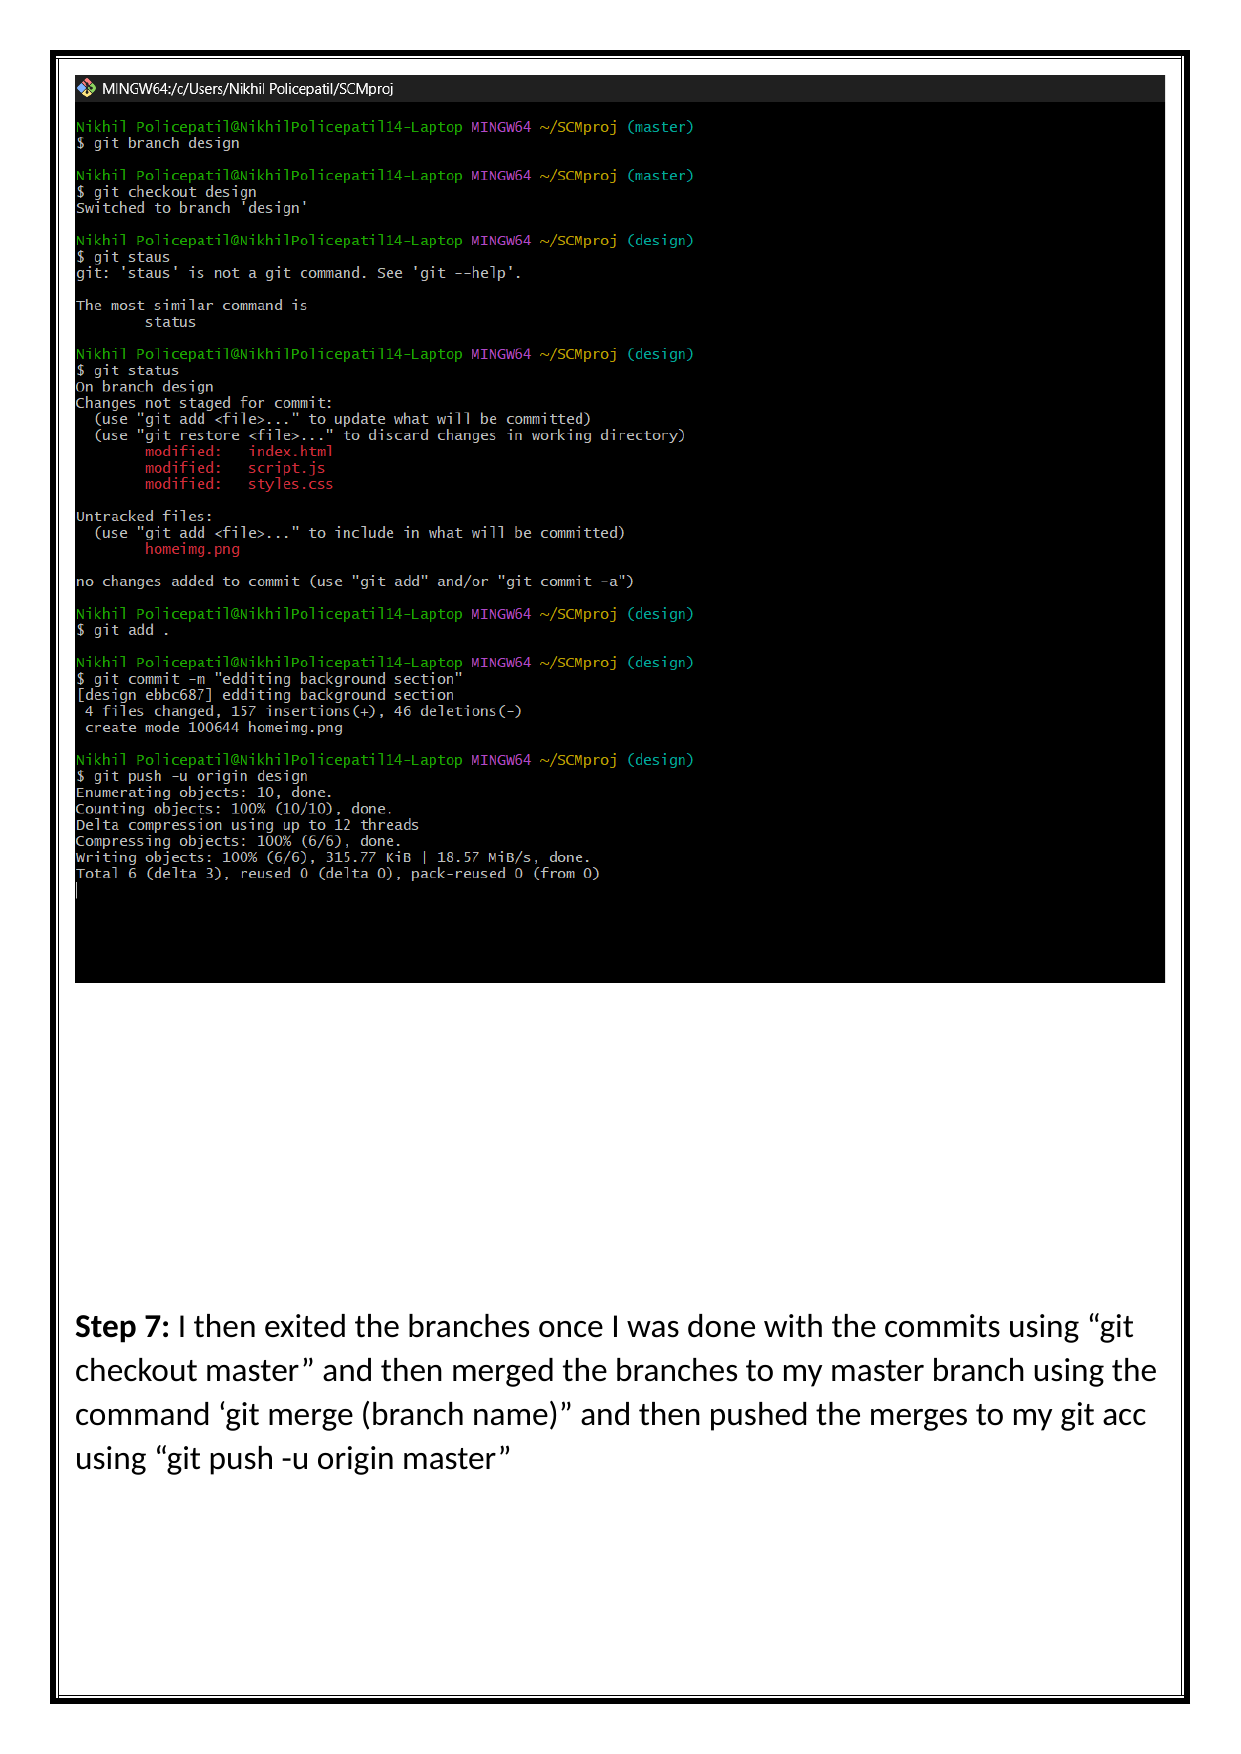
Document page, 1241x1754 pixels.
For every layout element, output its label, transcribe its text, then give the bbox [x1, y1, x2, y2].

picture [75, 75, 1166, 983]
text Step 7: I then exited the branches once I was done with the commits using “git checkout master” and then merged the branches to my master branch using the command ‘git merge (branch name)” and then pushed the merges to my git acc using “git push -u origin master” [75, 1305, 1165, 1478]
